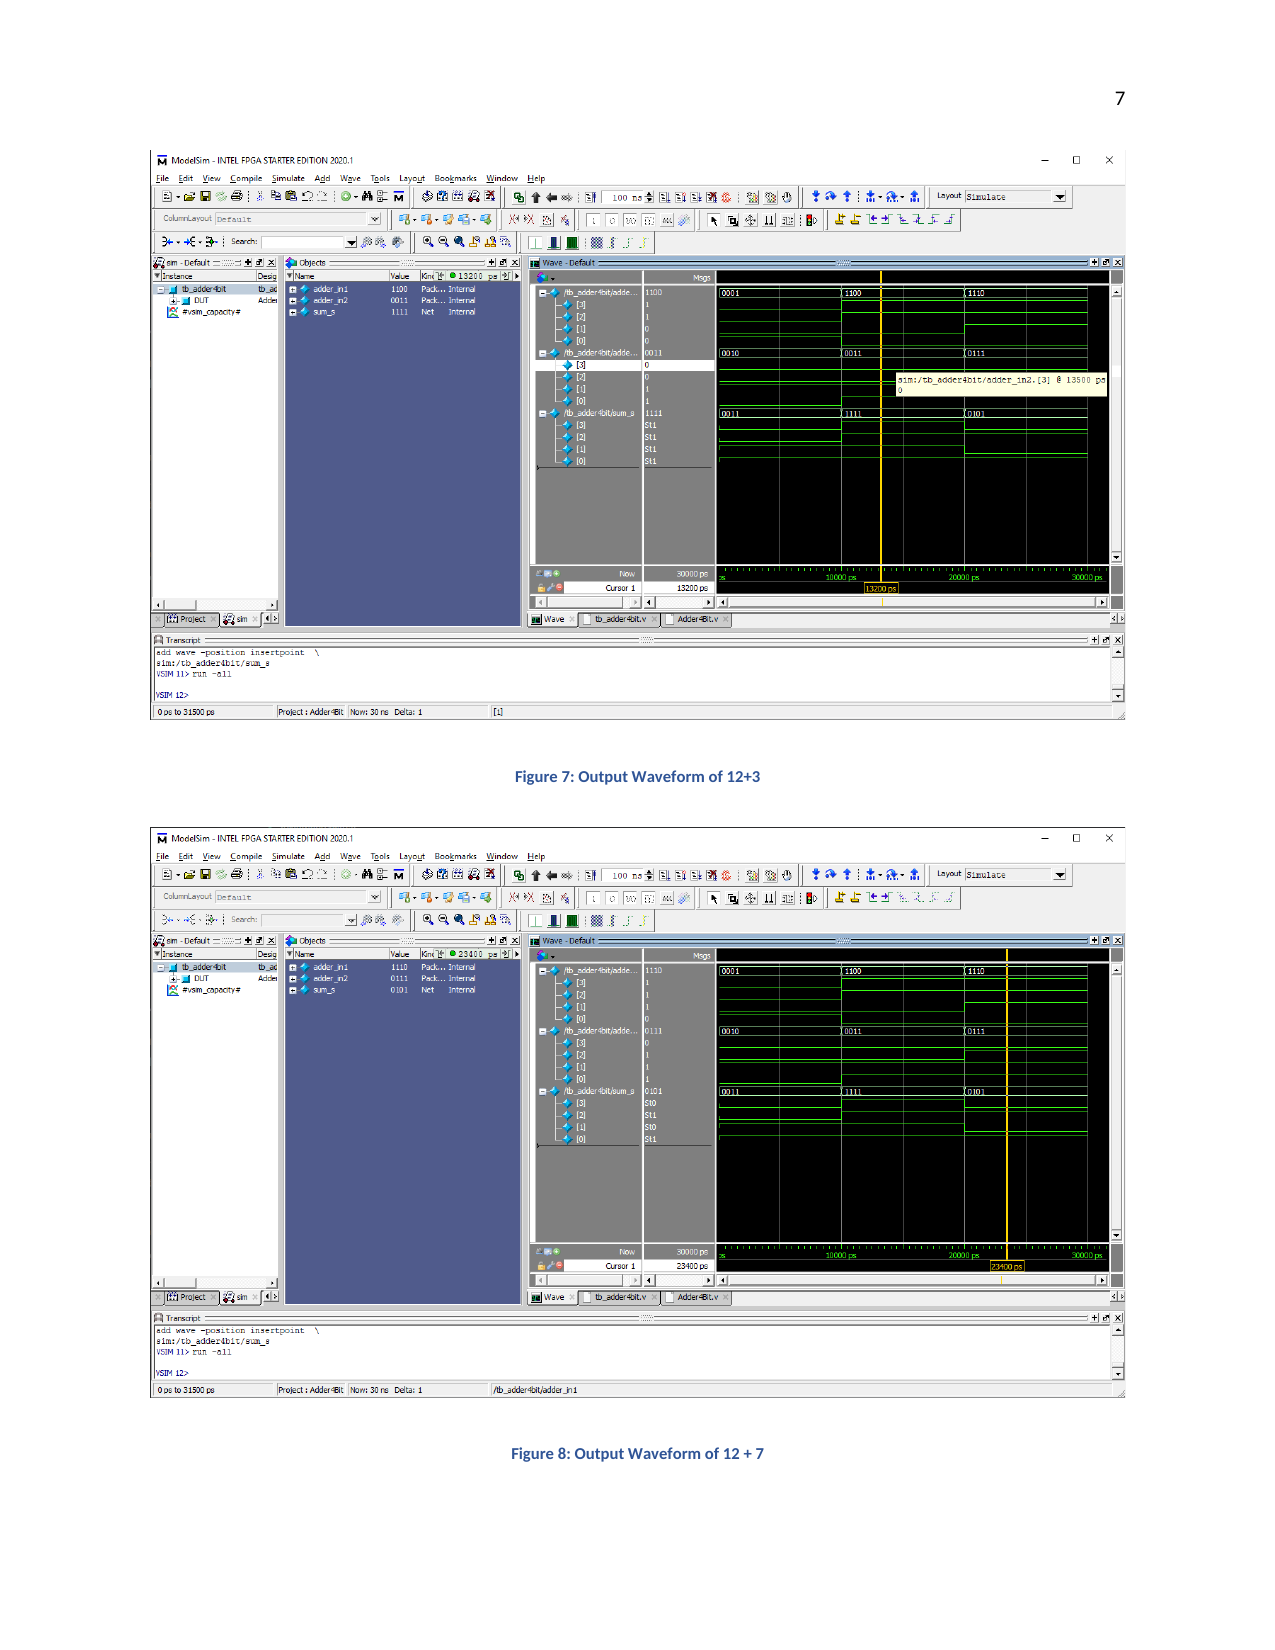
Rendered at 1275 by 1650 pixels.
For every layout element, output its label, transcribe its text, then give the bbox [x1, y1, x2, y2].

picture [150, 827, 1125, 1398]
picture [150, 150, 1125, 720]
